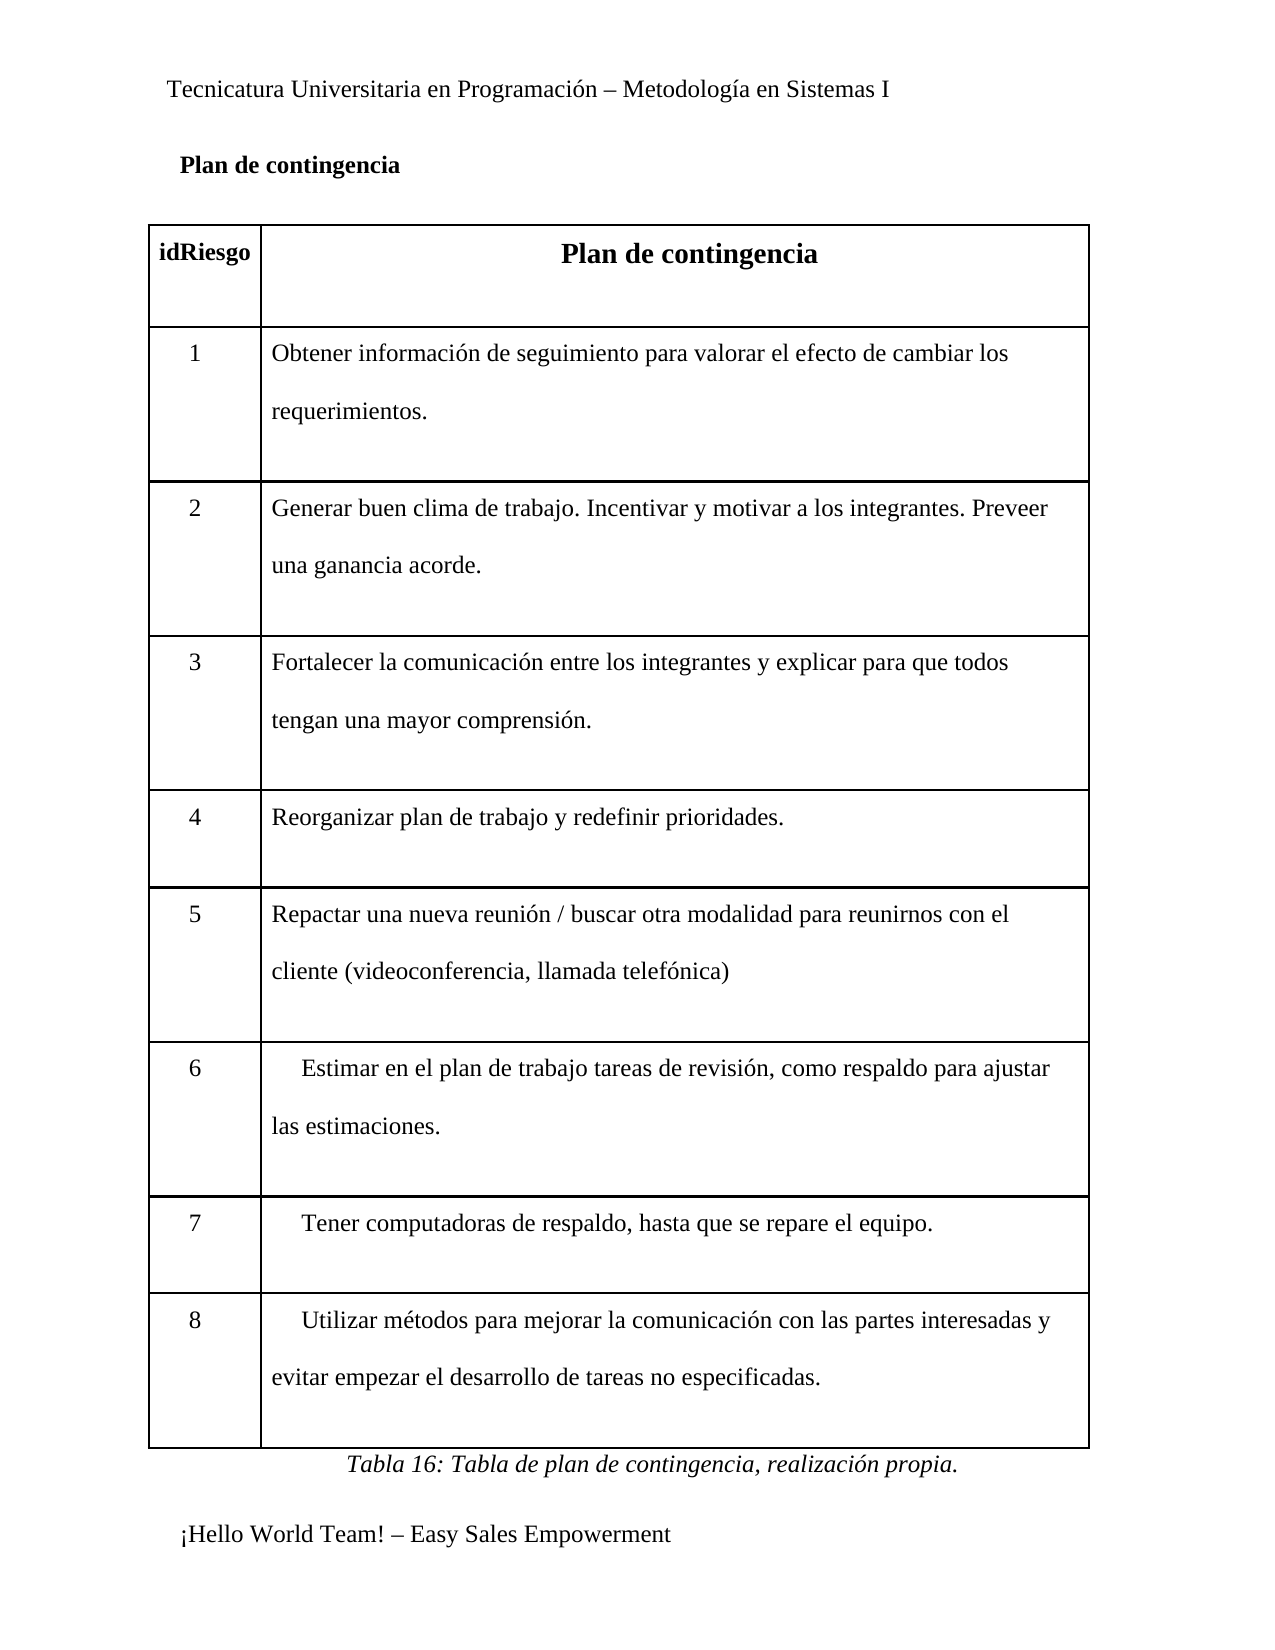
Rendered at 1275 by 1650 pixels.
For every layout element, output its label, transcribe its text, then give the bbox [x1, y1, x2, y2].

text Tabla 16: Tabla de plan de contingencia, realización propia. [150, 1449, 1125, 1478]
table_cell Fortalecer la comunicación entre los integrantes y explicar para que todos tengan una mayor comprensión. [262, 637, 1088, 789]
table_header Plan de contingencia [262, 226, 1088, 326]
table_cell 5 [150, 889, 260, 1041]
table_cell Reorganizar plan de trabajo y redefinir prioridades. [262, 791, 1088, 886]
table_cell 3 [150, 637, 260, 789]
table_cell 6 [150, 1043, 260, 1195]
table_cell 1 [150, 328, 260, 480]
table_cell 2 [150, 483, 260, 635]
text Plan de contingencia [150, 150, 1125, 179]
table_header idRiesgo [150, 226, 260, 326]
table_cell Obtener información de seguimiento para valorar el efecto de cambiar los requerimientos. [262, 328, 1088, 480]
table_cell 7 [150, 1198, 260, 1292]
table_cell 8 [150, 1294, 260, 1447]
table_cell Tener computadoras de respaldo, hasta que se repare el equipo. [262, 1198, 1088, 1292]
table_cell Estimar en el plan de trabajo tareas de revisión, como respaldo para ajustar las estimaciones. [262, 1043, 1088, 1195]
table_cell Utilizar métodos para mejorar la comunicación con las partes interesadas y evitar empezar el desarrollo de tareas no especificadas. [262, 1294, 1088, 1447]
table_cell 4 [150, 791, 260, 886]
table_cell Repactar una nueva reunión / buscar otra modalidad para reunirnos con el cliente (videoconferencia, llamada telefónica) [262, 889, 1088, 1041]
table_cell Generar buen clima de trabajo. Incentivar y motivar a los integrantes. Preveer una ganancia acorde. [262, 483, 1088, 635]
